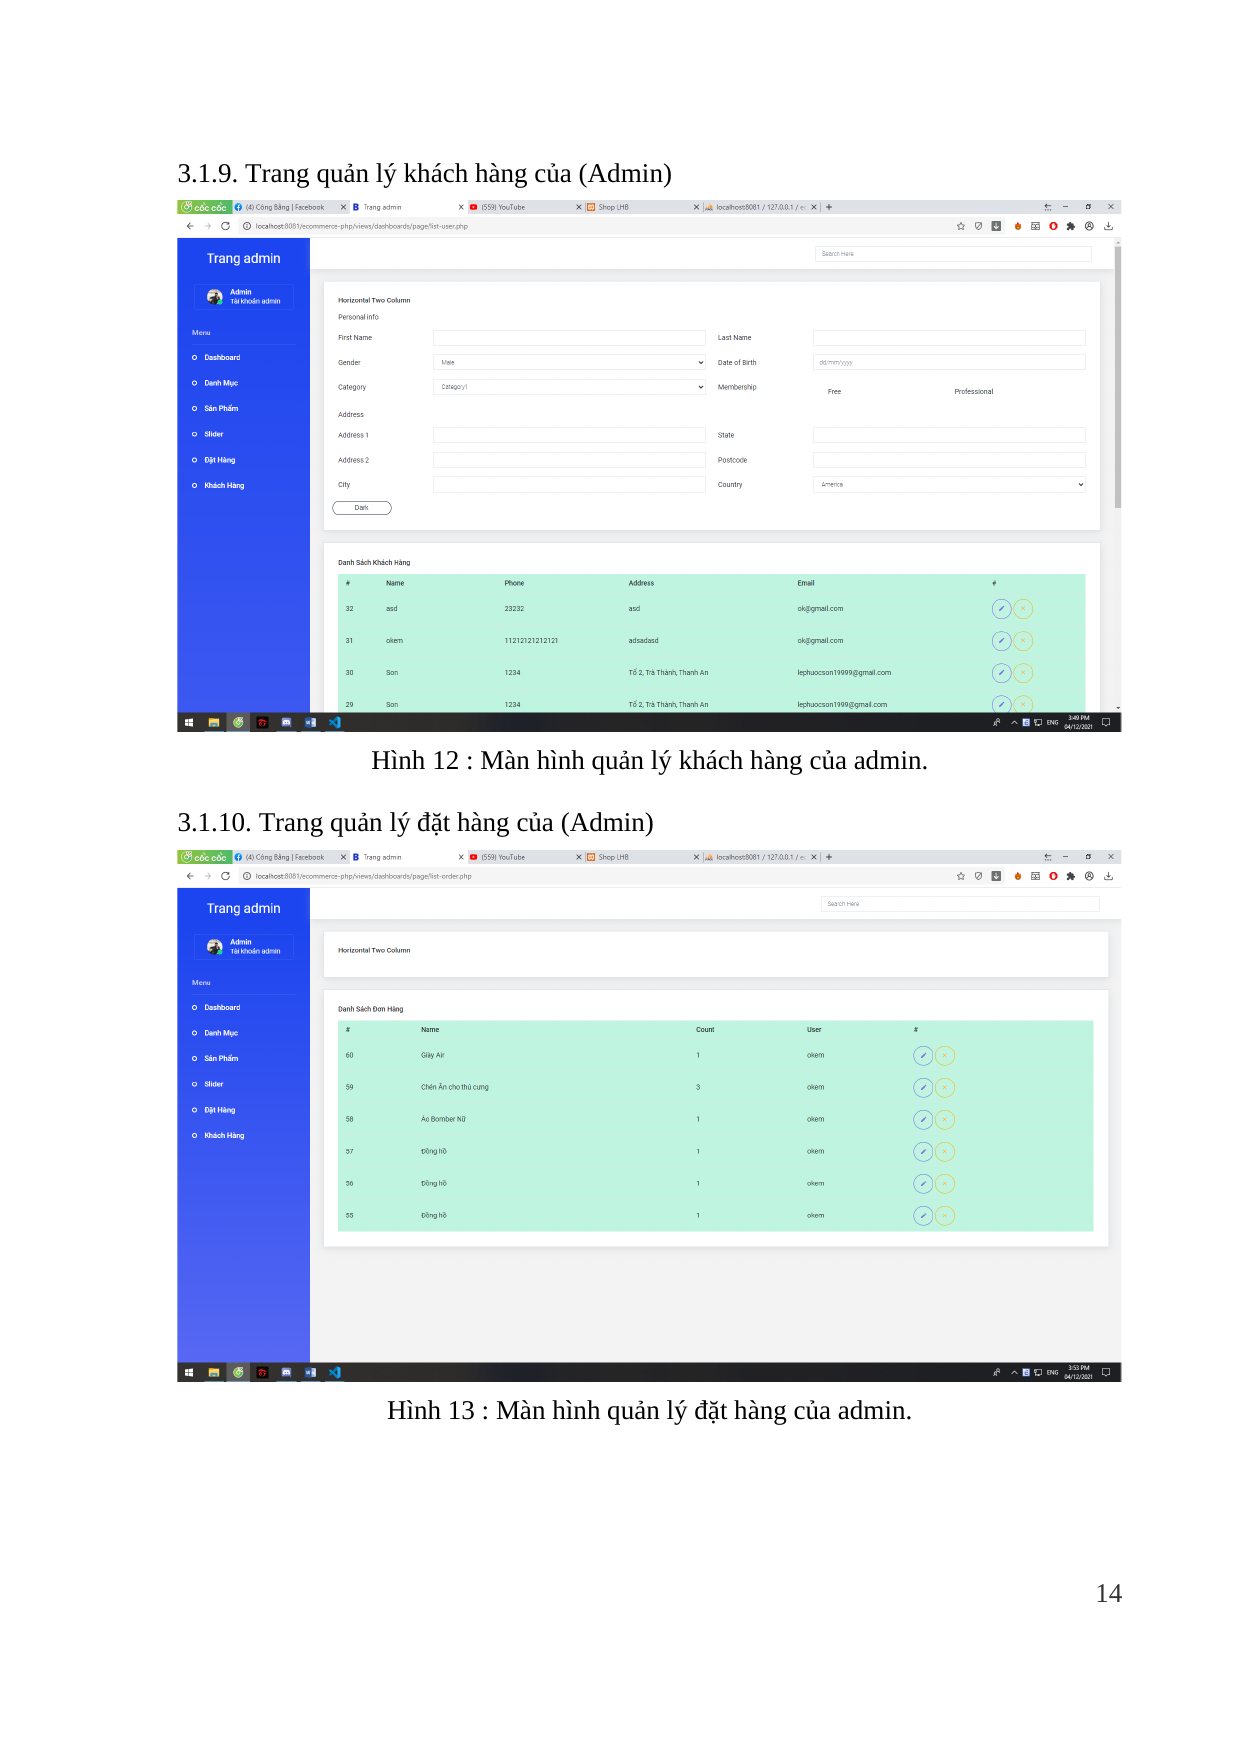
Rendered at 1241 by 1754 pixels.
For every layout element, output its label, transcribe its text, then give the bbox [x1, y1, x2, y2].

text Trang quản lý khách hàng của (Admin) [177, 146, 1122, 188]
picture [177, 850, 1122, 1382]
text Trang quản lý đặt hàng của (Admin) [177, 796, 1122, 838]
text Hình 12 : Màn hình quản lý khách hàng của admin. [177, 744, 1122, 775]
text Hình 13 : Màn hình quản lý đặt hàng của admin. [177, 1394, 1122, 1425]
picture [177, 200, 1122, 732]
